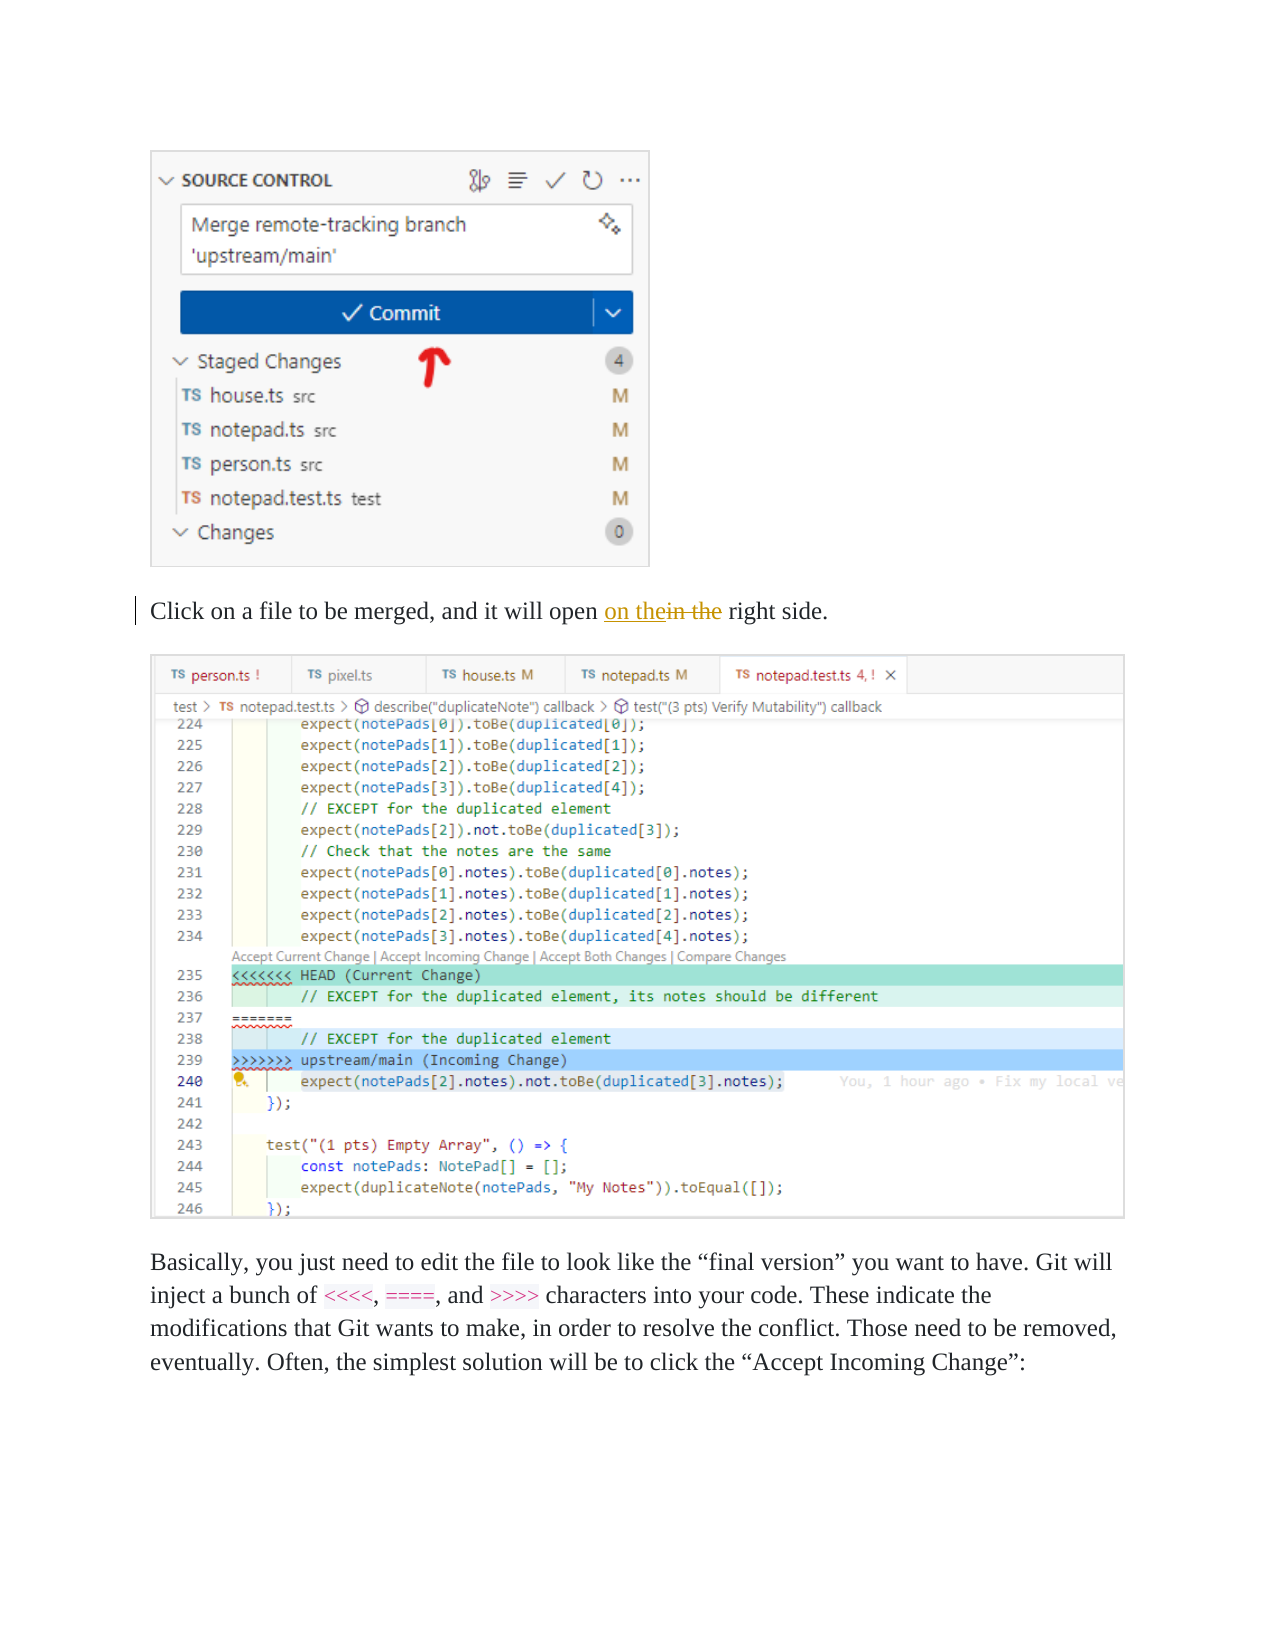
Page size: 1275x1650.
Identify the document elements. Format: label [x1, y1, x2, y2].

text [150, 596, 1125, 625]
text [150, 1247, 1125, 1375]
picture [152, 152, 648, 566]
picture [152, 656, 1123, 1217]
